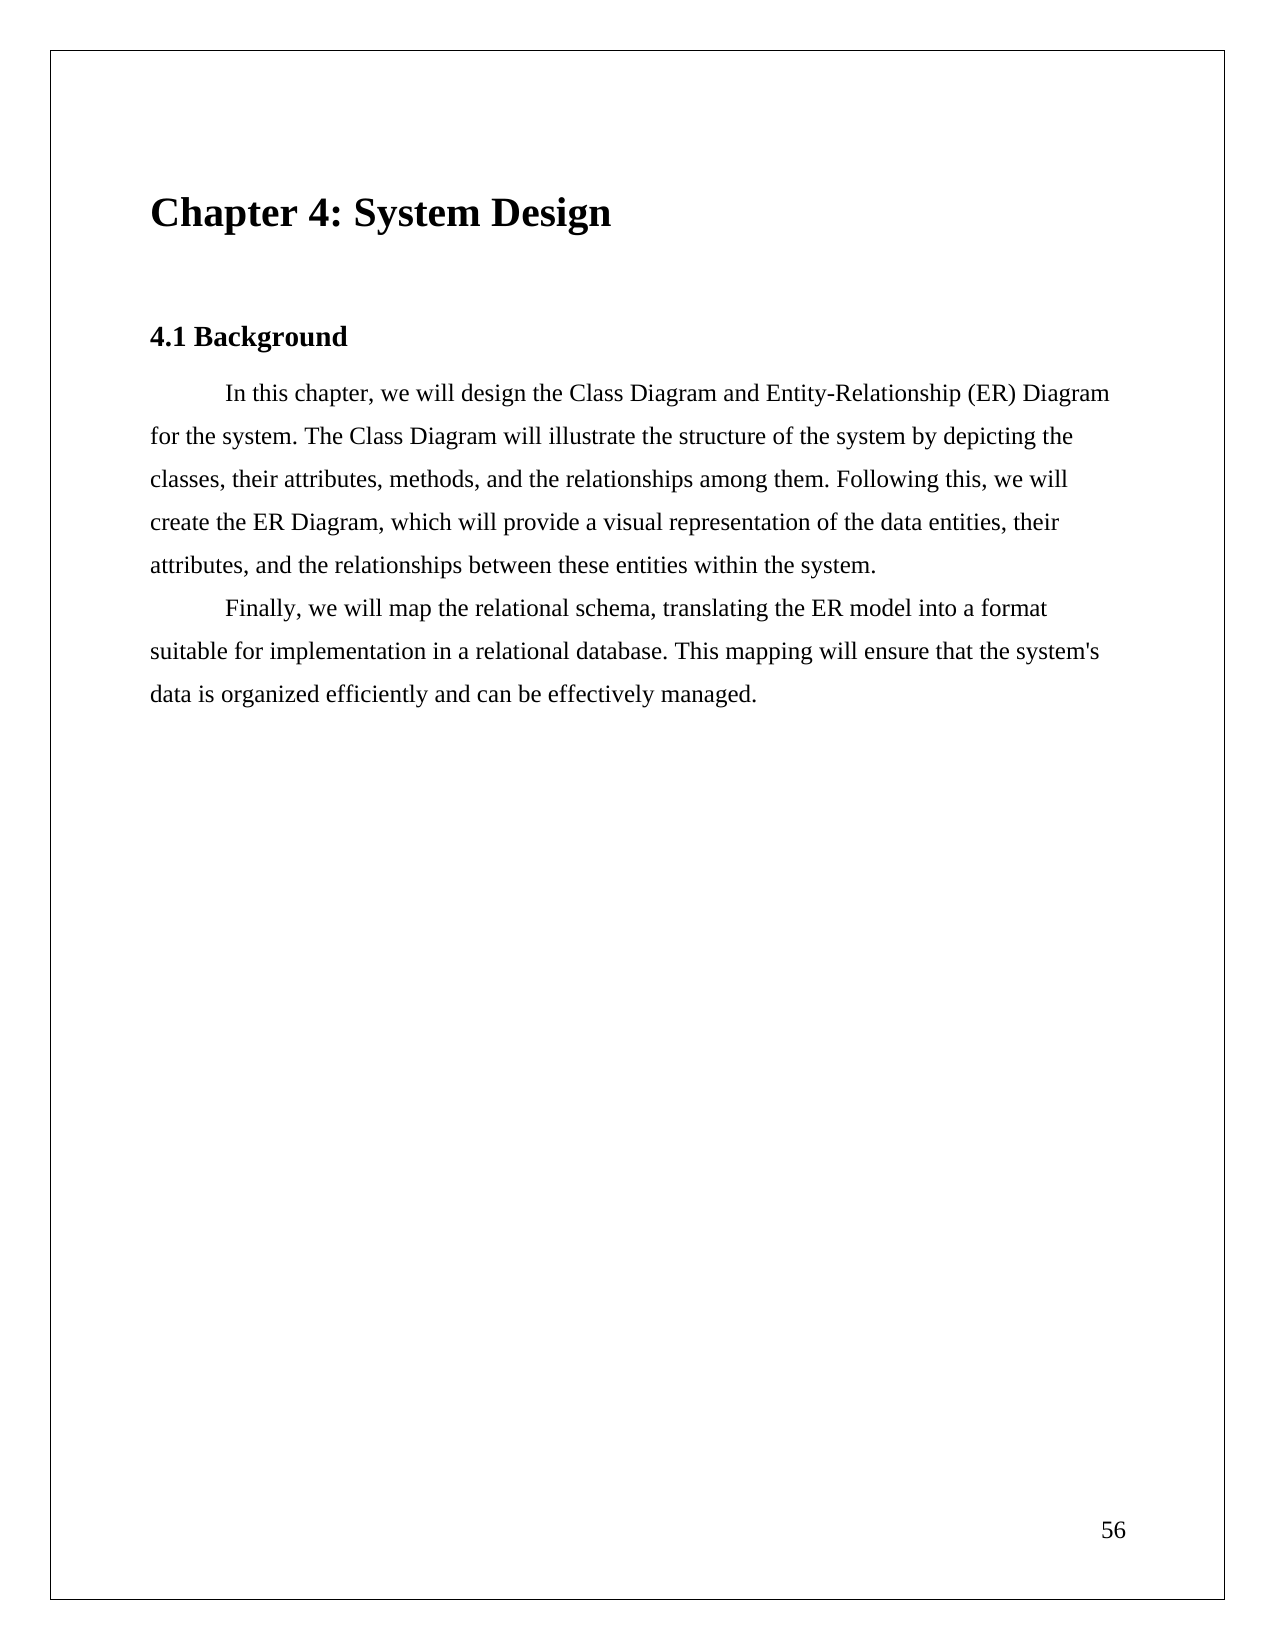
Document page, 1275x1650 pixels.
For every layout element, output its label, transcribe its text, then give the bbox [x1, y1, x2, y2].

text Finally, we will map the relational schema, translating the ER model into a format suitable for implementation in a relational database. This mapping will ensure that the system's data is organized efficiently and can be effectively managed. [150, 593, 1125, 708]
text In this chapter, we will design the Class Diagram and Entity-Relationship (ER) Diagram for the system. The Class Diagram will illustrate the structure of the system by depicting the classes, their attributes, methods, and the relationships among them. Following this, we will create the ER Diagram, which will provide a visual representation of the data entities, their attributes, and the relationships between these entities within the system. [150, 378, 1125, 579]
subtitle 4.1 Background [150, 319, 1125, 353]
subtitle Chapter 4: System Design [150, 187, 1125, 235]
